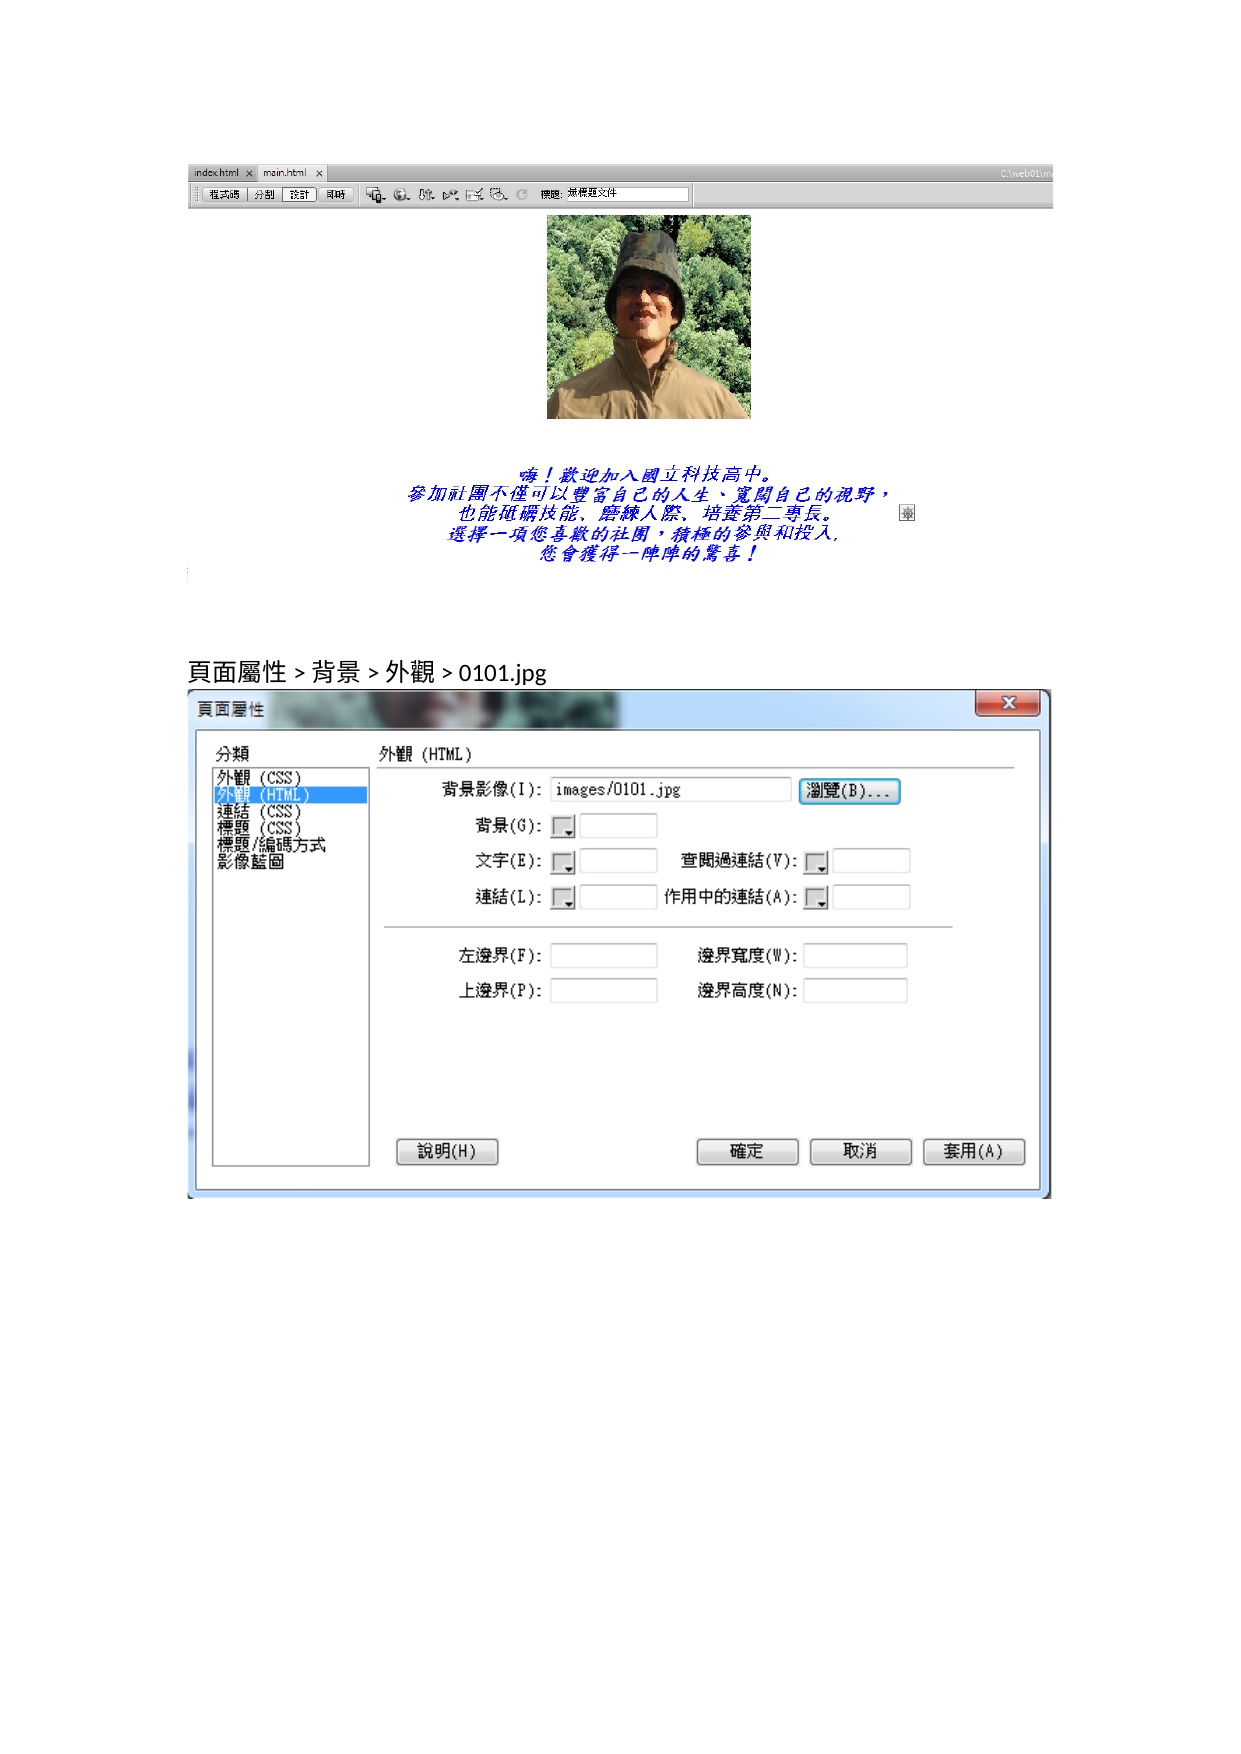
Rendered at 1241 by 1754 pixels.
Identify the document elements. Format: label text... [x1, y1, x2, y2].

picture [187, 689, 1052, 1199]
picture [187, 164, 1054, 584]
text 頁面屬性 > 背景 > 外觀 > 0101.jpg [187, 652, 1053, 689]
